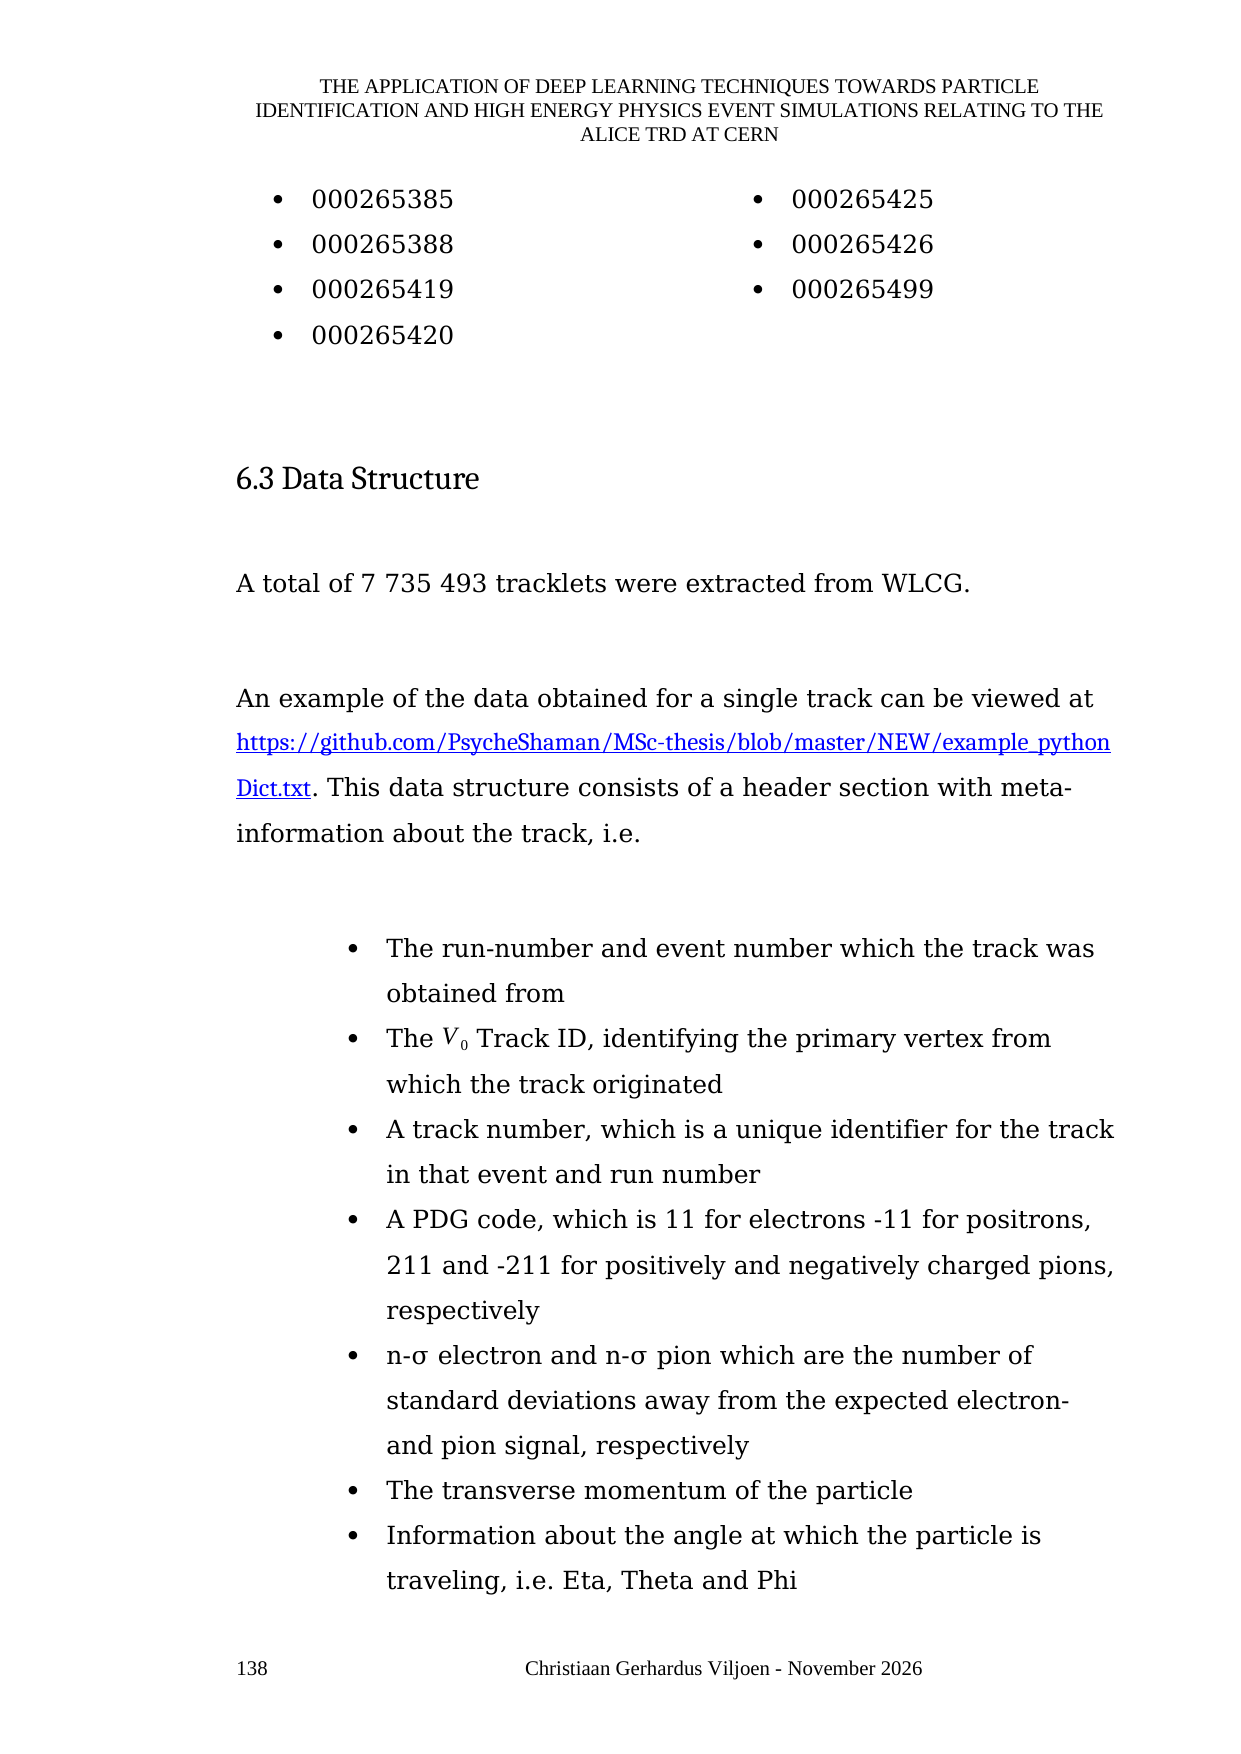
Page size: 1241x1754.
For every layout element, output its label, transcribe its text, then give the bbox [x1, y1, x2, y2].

list A PDG code, which is 11 for electrons -11 for positrons, 211 and -211 for positively and negatively charged pions, respectively [349, 1204, 1122, 1324]
subtitle Data Structure [236, 460, 1122, 498]
list 000265425 [753, 183, 1122, 214]
list 000265420 [274, 319, 642, 350]
list The transverse momentum of the particle [349, 1474, 1122, 1505]
list n-σ electron and n-σ pion which are the number of standard deviations away from the expected electron- and pion signal, respectively [349, 1339, 1122, 1459]
list 000265385 [274, 183, 642, 214]
list The Track ID, identifying the primary vertex from which the track originated [349, 1022, 1122, 1099]
text A total of 7 735 493 tracklets were extracted from WLCG. [236, 568, 1122, 598]
list Information about the angle at which the particle is traveling, i.e. Eta, Theta and Phi [349, 1520, 1122, 1595]
list A track number, which is a unique identifier for the track in that event and run number [349, 1114, 1122, 1189]
text An example of the data obtained for a single track can be viewed at https://github.com/PsycheShaman/MSc-thesis/blob/master/NEW/example_pythonDict.txt. This data structure consists of a header section with meta-information about the track, i.e. [236, 683, 1122, 847]
list 000265419 [274, 274, 642, 304]
list 000265388 [274, 229, 642, 259]
list 000265426 [753, 229, 1122, 259]
list The run-number and event number which the track was obtained from [349, 932, 1122, 1007]
list 000265499 [753, 274, 1122, 304]
